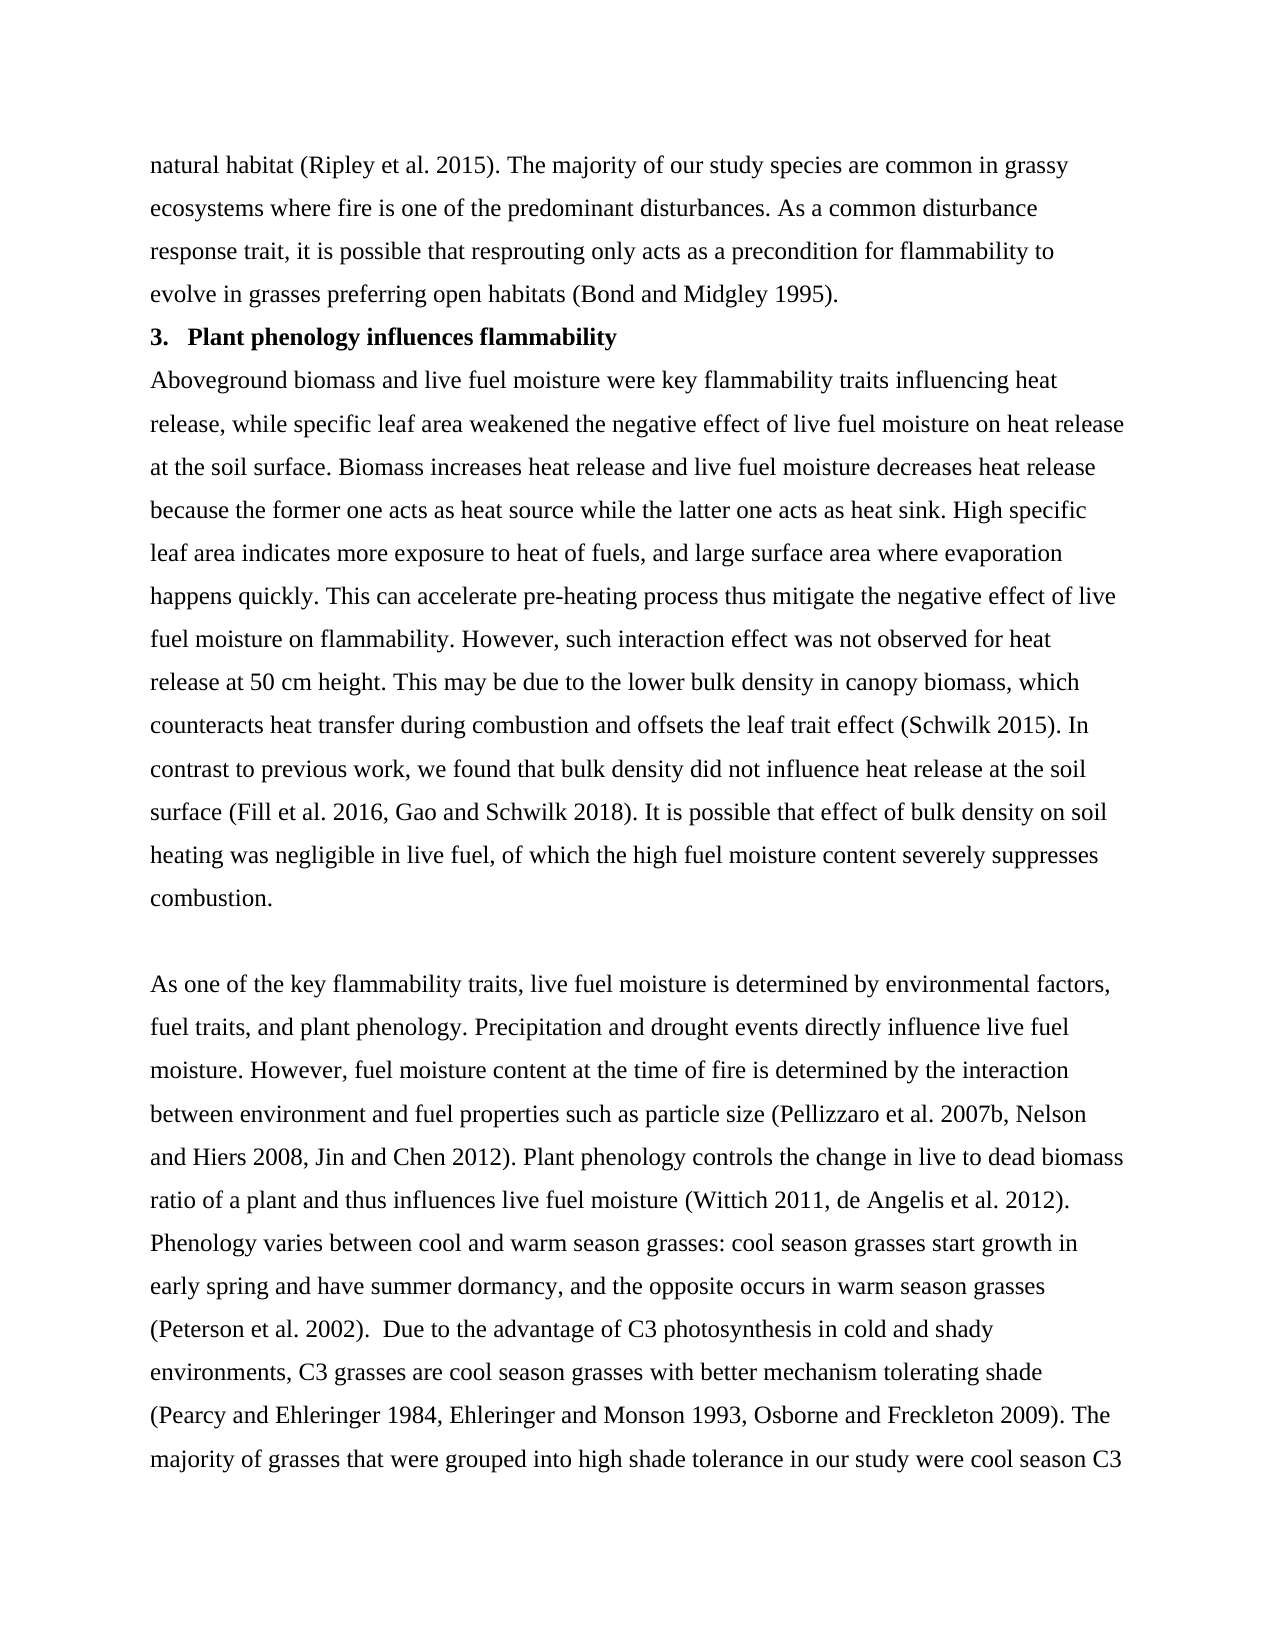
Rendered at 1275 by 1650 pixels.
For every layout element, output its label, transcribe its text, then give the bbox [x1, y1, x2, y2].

text Aboveground biomass and live fuel moisture were key flammability traits influencing heat release, while specific leaf area weakened the negative effect of live fuel moisture on heat release at the soil surface. Biomass increases heat release and live fuel moisture decreases heat release because the former one acts as heat source while the latter one acts as heat sink. High specific leaf area indicates more exposure to heat of fuels, and large surface area where evaporation happens quickly. This can accelerate pre-heating process thus mitigate the negative effect of live fuel moisture on flammability. However, such interaction effect was not observed for heat release at 50 cm height. This may be due to the lower bulk density in canopy biomass, which counteracts heat transfer during combustion and offsets the leaf trait effect (Schwilk 2015). In contrast to previous work, we found that bulk density did not influence heat release at the soil surface (Fill et al. 2016, Gao and Schwilk 2018). It is possible that effect of bulk density on soil heating was negligible in live fuel, of which the high fuel moisture content severely suppresses combustion. [150, 366, 1125, 912]
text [150, 150, 1125, 308]
list Plant phenology influences flammability [150, 322, 1125, 351]
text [150, 969, 1125, 1472]
